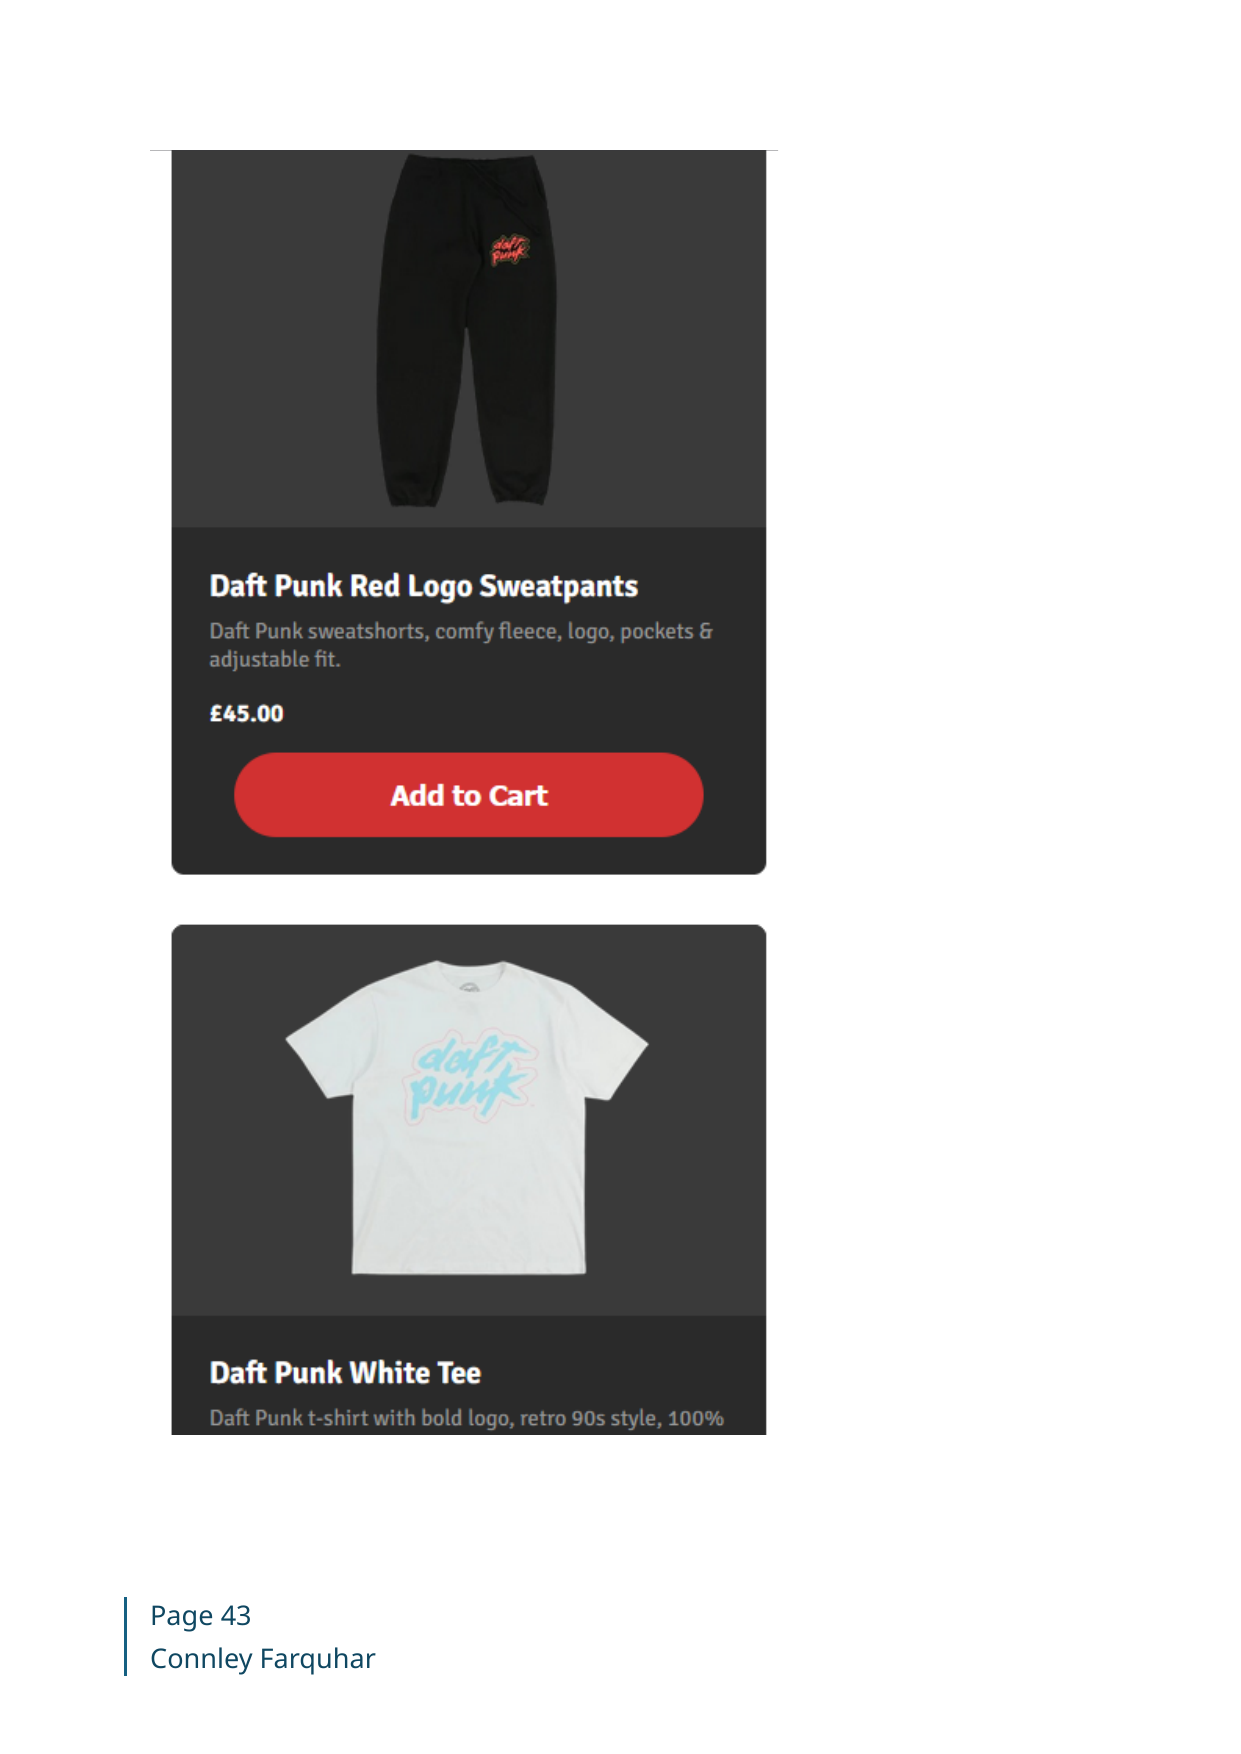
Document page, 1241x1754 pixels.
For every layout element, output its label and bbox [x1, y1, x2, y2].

picture [150, 150, 779, 1435]
